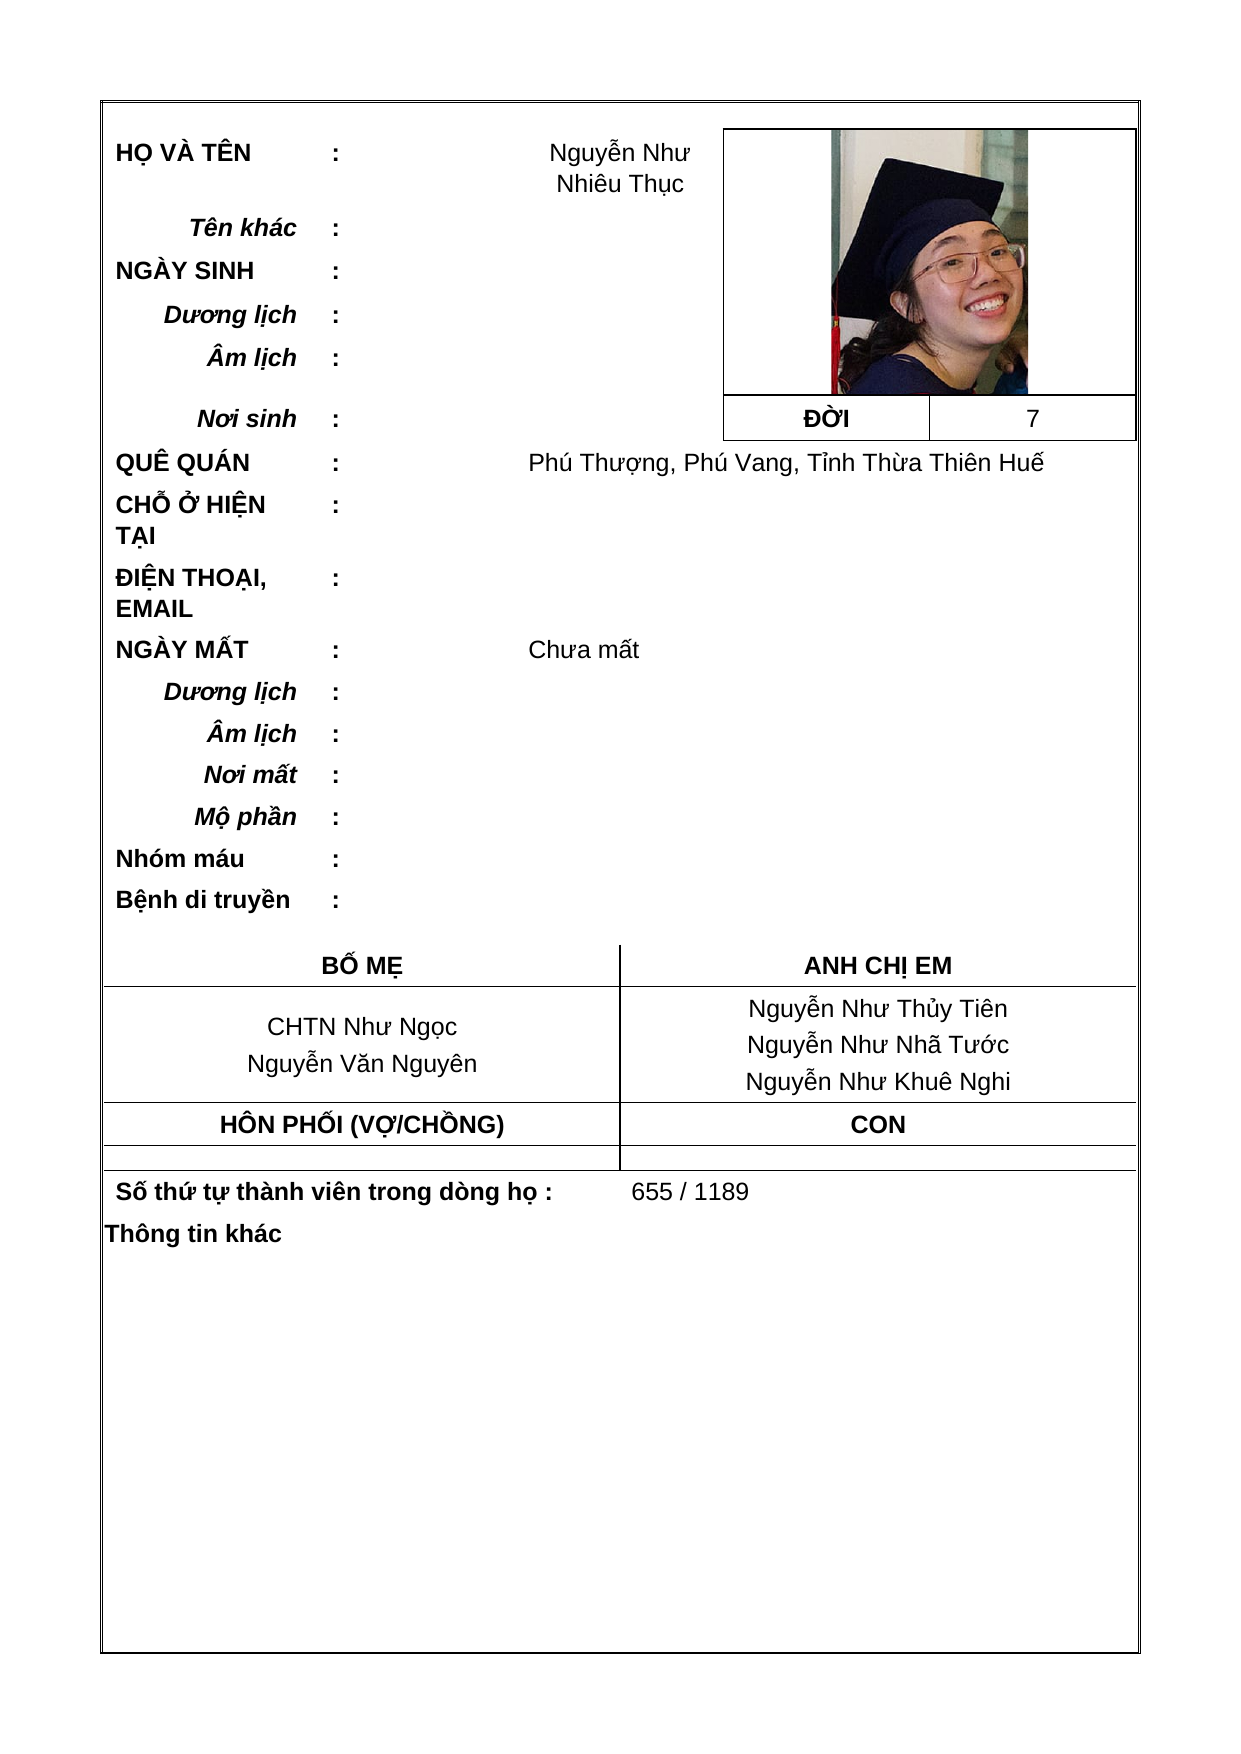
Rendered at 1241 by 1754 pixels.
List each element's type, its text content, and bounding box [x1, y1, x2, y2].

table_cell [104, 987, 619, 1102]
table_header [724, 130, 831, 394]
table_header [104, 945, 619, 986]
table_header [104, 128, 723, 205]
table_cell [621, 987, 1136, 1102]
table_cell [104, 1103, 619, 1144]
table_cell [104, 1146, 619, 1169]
picture [831, 130, 1029, 394]
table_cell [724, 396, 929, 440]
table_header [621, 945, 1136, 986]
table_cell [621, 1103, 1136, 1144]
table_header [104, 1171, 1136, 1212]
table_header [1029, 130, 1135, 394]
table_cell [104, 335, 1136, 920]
text Thông tin khác [104, 1217, 1136, 1249]
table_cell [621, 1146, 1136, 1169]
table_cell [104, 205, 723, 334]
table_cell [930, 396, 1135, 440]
